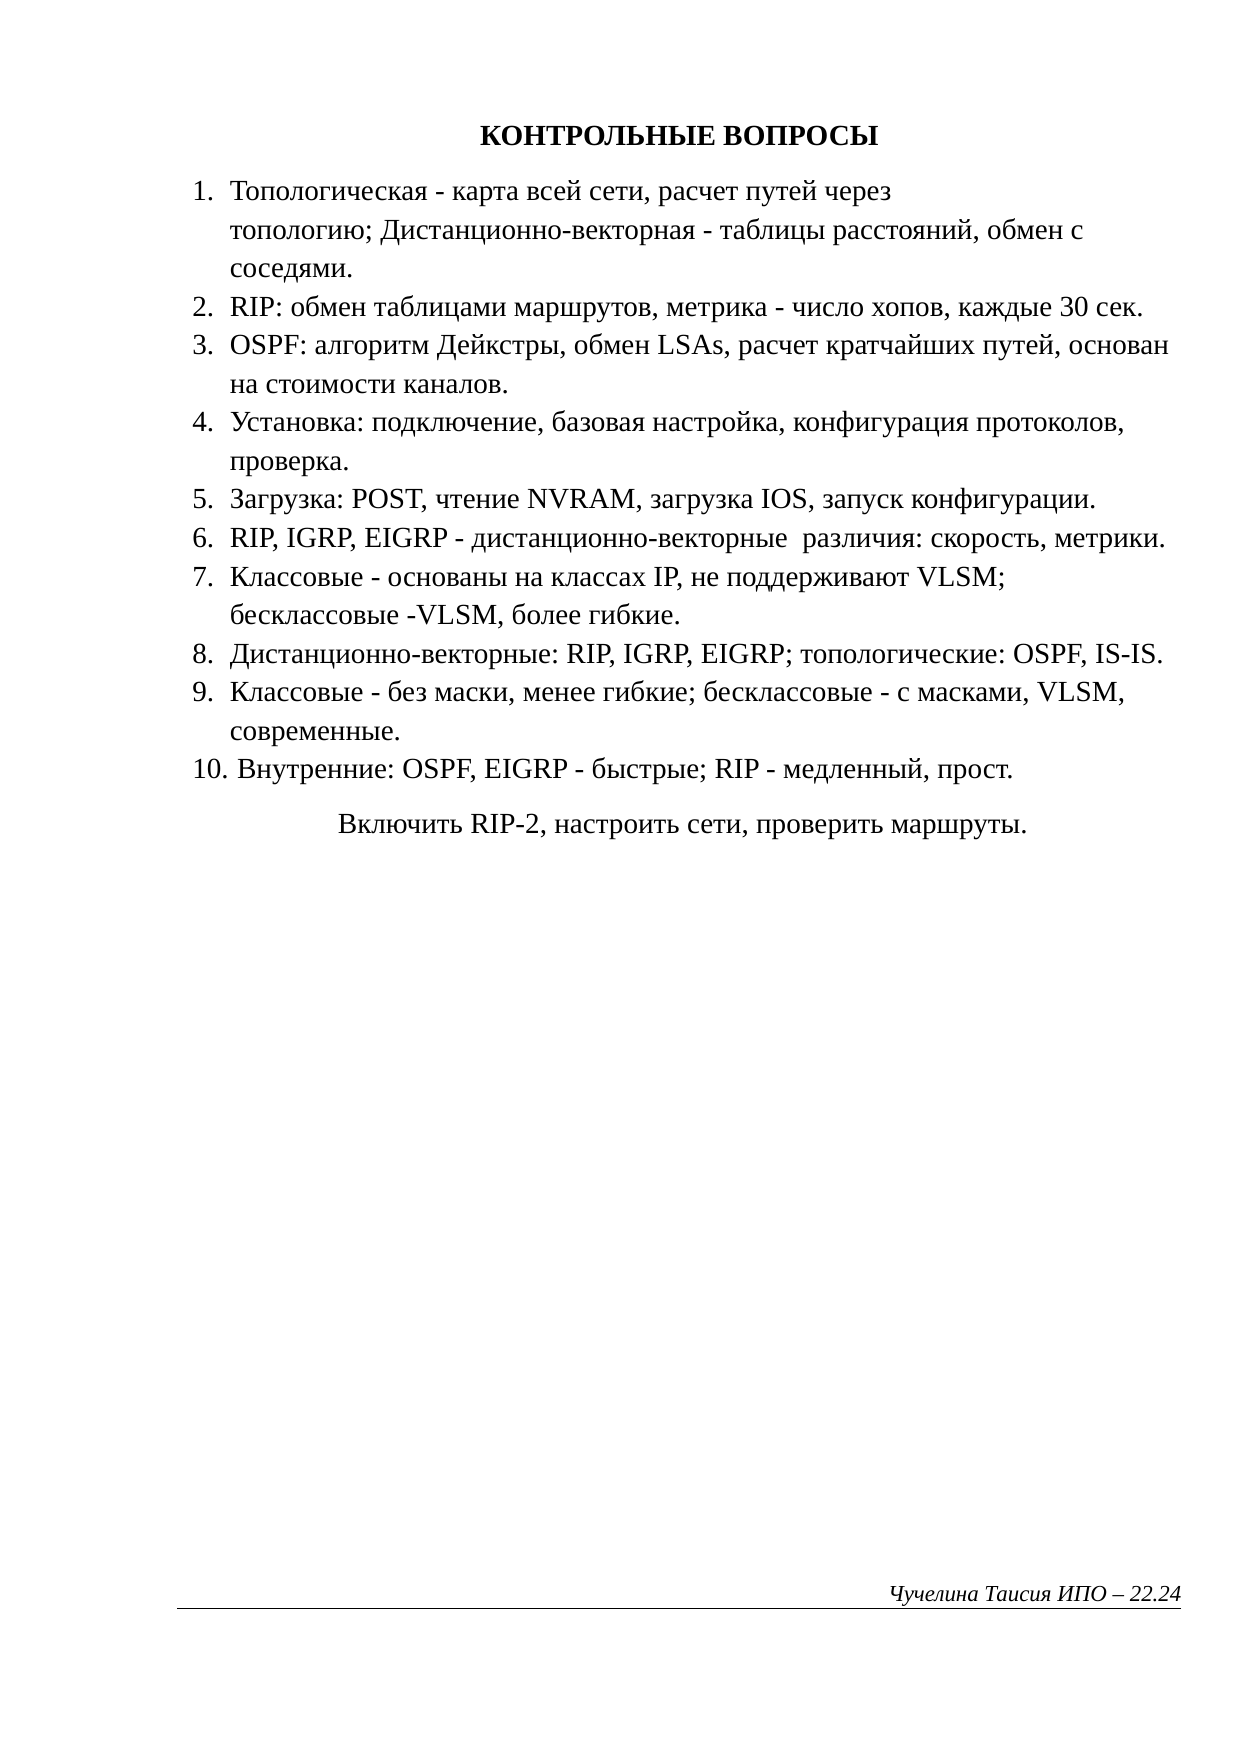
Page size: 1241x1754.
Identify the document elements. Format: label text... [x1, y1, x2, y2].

list Установка: подключение, базовая настройка, конфигурация протоколов, проверка. [192, 404, 1181, 477]
text КОНТРОЛЬНЫЕ ВОПРОСЫ [177, 118, 1181, 152]
list RIP, IGRP, EIGRP - дистанционно-векторные различия: скорость, метрики. [192, 520, 1181, 554]
list OSPF: алгоритм Дейкстры, обмен LSAs, расчет кратчайших путей, основан на стоимости каналов. [192, 327, 1181, 399]
text Включить RIP-2, настроить сети, проверить маршруты. [177, 807, 1181, 840]
list Загрузка: POST, чтение NVRAM, загрузка IOS, запуск конфигурации. [192, 482, 1181, 515]
list Классовые - без маски, менее гибкие; бесклассовые - с масками, VLSM, современные. [192, 674, 1181, 746]
list Внутренние: OSPF, EIGRP - быстрые; RIP - медленный, прост. [192, 751, 1181, 785]
list Классовые - основаны на классах IP, не поддерживают VLSM; бесклассовые -VLSM, более гибкие. [192, 559, 1181, 631]
list Дистанционно-векторные: RIP, IGRP, EIGRP; топологические: OSPF, IS-IS. [192, 636, 1181, 669]
list Топологическая - карта всей сети, расчет путей через топологию; Дистанционно-векторная - таблицы расстояний, обмен с соседями. [192, 173, 1181, 284]
list RIP: обмен таблицами маршрутов, метрика - число хопов, каждые 30 сек. [192, 289, 1181, 322]
text Чучелина Таисия ИПО – 22.24 [177, 1579, 1181, 1608]
